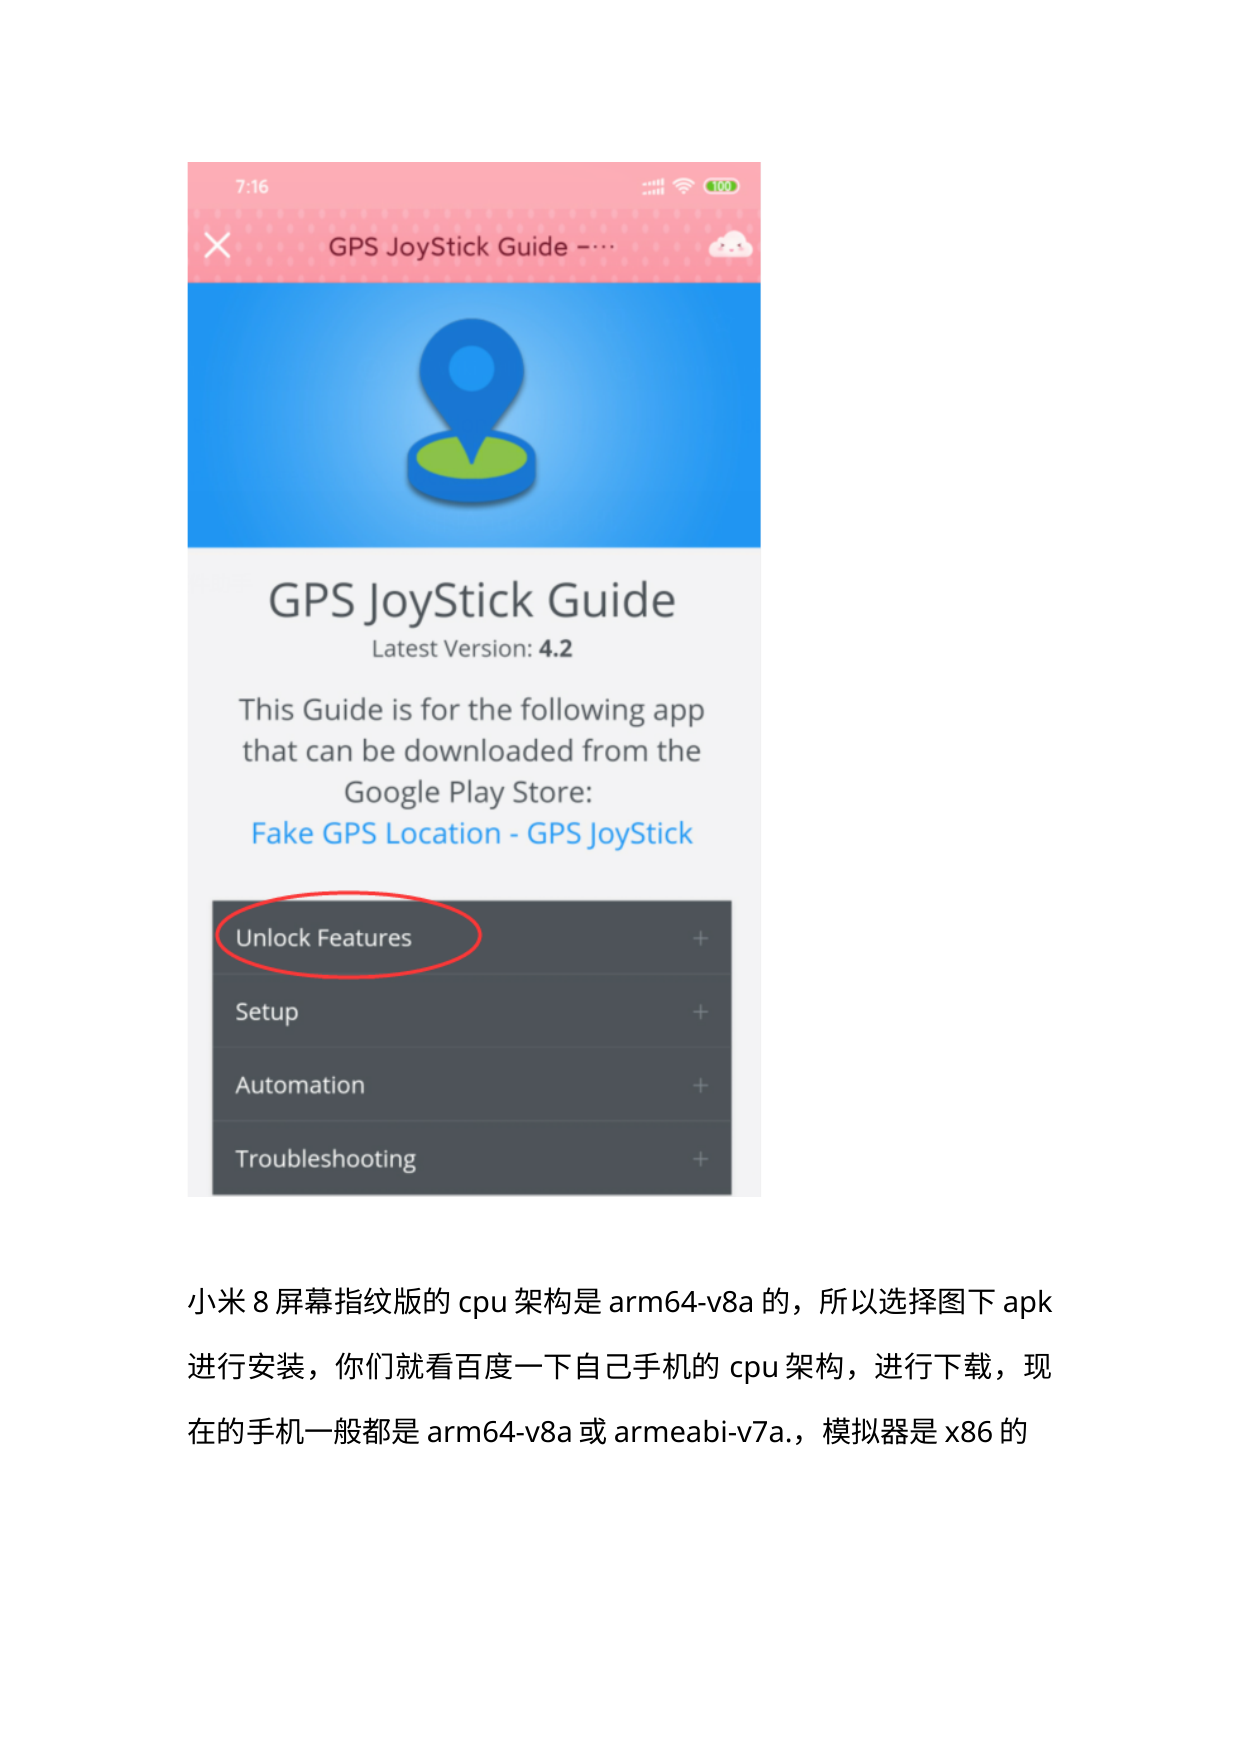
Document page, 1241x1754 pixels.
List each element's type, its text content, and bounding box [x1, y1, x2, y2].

text 小米8屏幕指纹版的cpu架构是arm64-v8a的，所以选择图下apk进行安装，你们就看百度一下自己手机的cpu架构，进行下载，现在的手机一般都是arm64-v8a或armeabi-v7a.，模拟器是x86的 [187, 1267, 1053, 1462]
picture [187, 162, 762, 1197]
